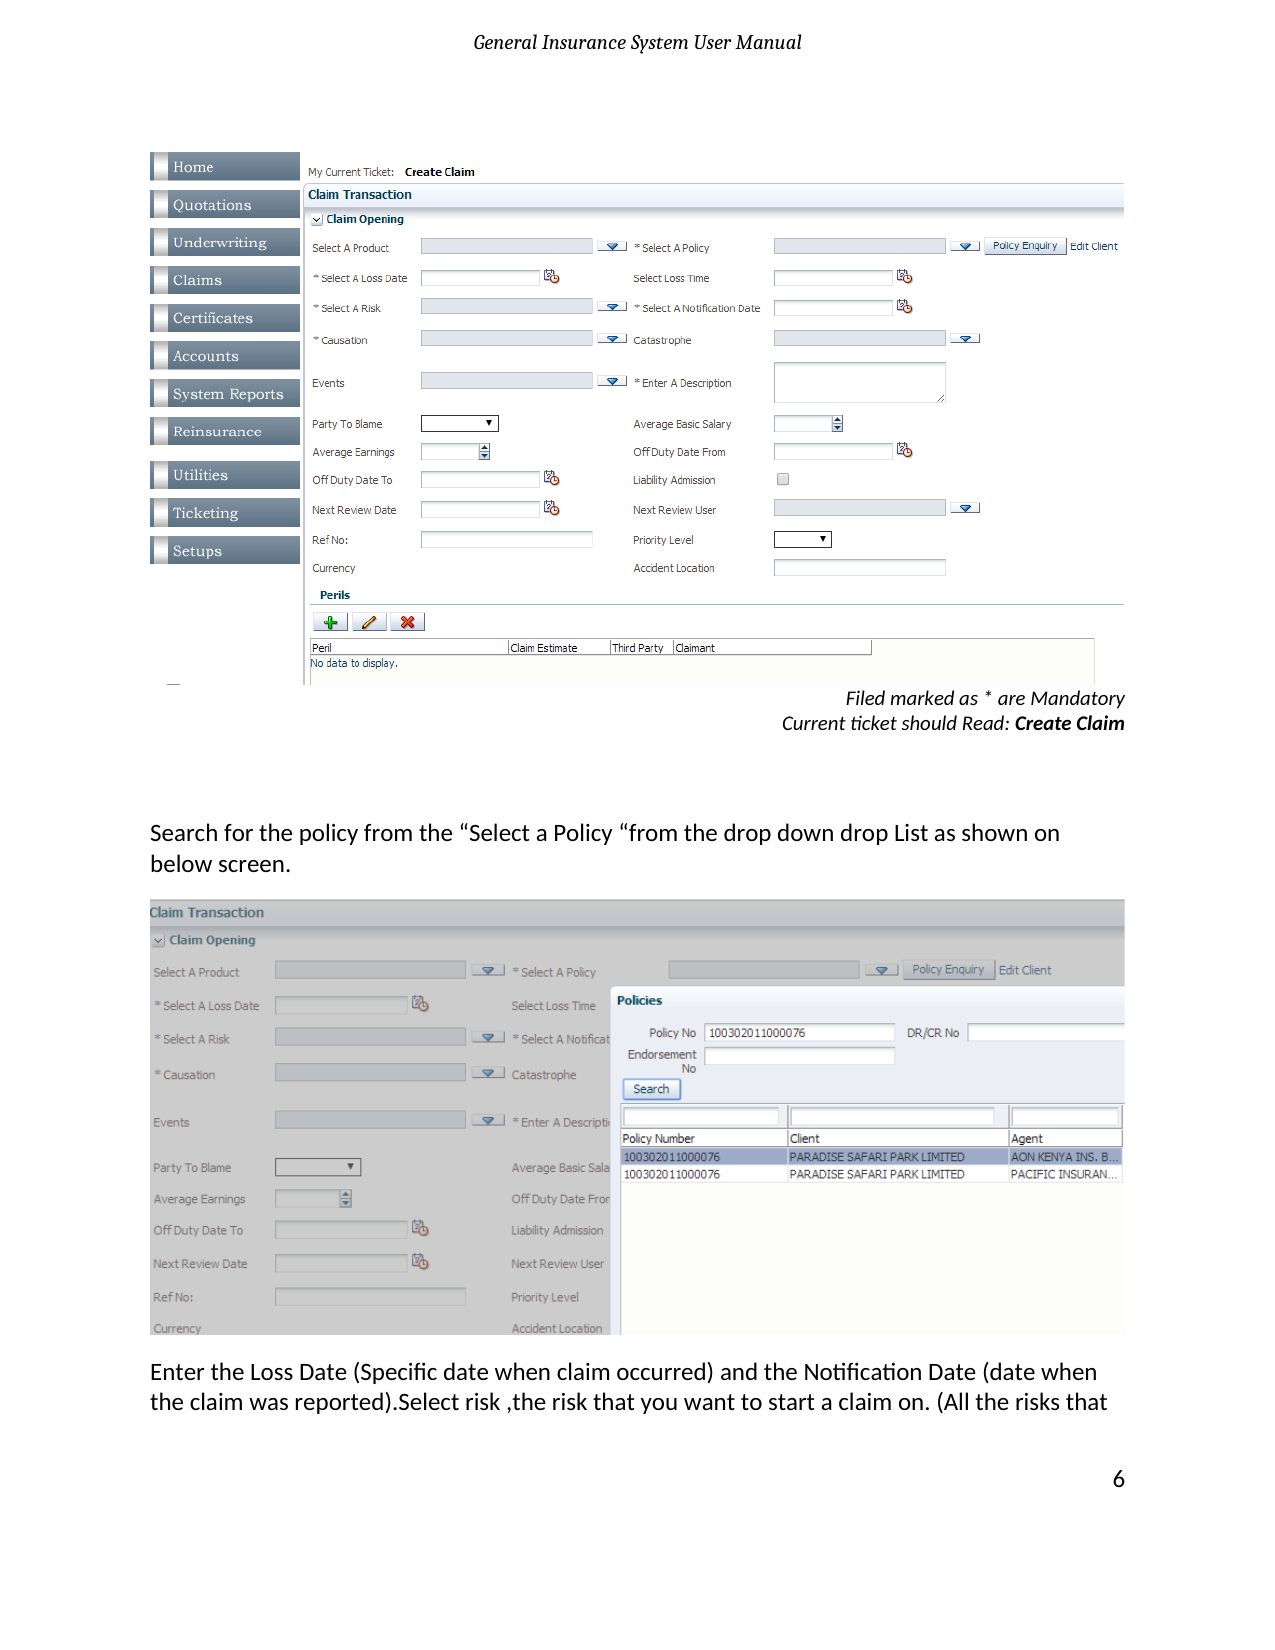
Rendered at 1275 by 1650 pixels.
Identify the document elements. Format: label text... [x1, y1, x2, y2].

text Search for the policy from the “Select a Policy “from the drop down drop List as shown on below screen. [150, 817, 1125, 878]
picture [150, 150, 1124, 685]
text Current ticket should Read: Create Claim [150, 710, 1125, 736]
text Filed marked as * are Mandatory [150, 685, 1125, 710]
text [150, 1356, 1125, 1417]
picture [150, 899, 1125, 1335]
